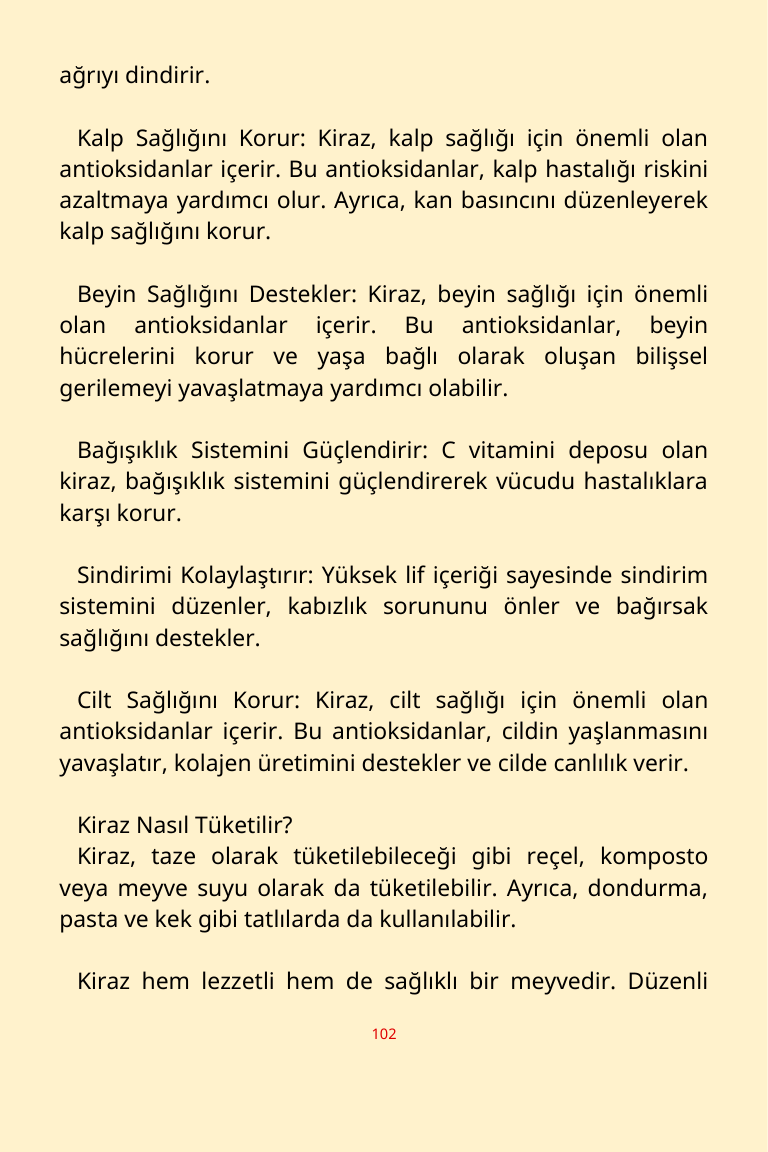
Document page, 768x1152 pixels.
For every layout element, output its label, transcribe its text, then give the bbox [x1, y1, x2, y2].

text Kalp Sağlığını Korur: Kiraz, kalp sağlığı için önemli olan antioksidanlar içerir. Bu antioksidanlar, kalp hastalığı riskini azaltmaya yardımcı olur. Ayrıca, kan basıncını düzenleyerek kalp sağlığını korur. [59, 122, 709, 247]
text Sindirimi Kolaylaştırır: Yüksek lif içeriği sayesinde sindirim sistemini düzenler, kabızlık sorununu önler ve bağırsak sağlığını destekler. [59, 559, 709, 653]
text Kiraz Nasıl Tüketilir? [59, 809, 709, 840]
text Bağışıklık Sistemini Güçlendirir: C vitamini deposu olan kiraz, bağışıklık sistemini güçlendirerek vücudu hastalıklara karşı korur. [59, 434, 709, 528]
text Kiraz, taze olarak tüketilebileceği gibi reçel, komposto veya meyve suyu olarak da tüketilebilir. Ayrıca, dondurma, pasta ve kek gibi tatlılarda da kullanılabilir. [59, 840, 709, 934]
text Cilt Sağlığını Korur: Kiraz, cilt sağlığı için önemli olan antioksidanlar içerir. Bu antioksidanlar, cildin yaşlanmasını yavaşlatır, kolajen üretimini destekler ve cilde canlılık verir. [59, 684, 709, 778]
text Beyin Sağlığını Destekler: Kiraz, beyin sağlığı için önemli olan antioksidanlar içerir. Bu antioksidanlar, beyin hücrelerini korur ve yaşa bağlı olarak oluşan bilişsel gerilemeyi yavaşlatmaya yardımcı olabilir. [59, 278, 709, 403]
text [59, 965, 709, 997]
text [59, 59, 709, 90]
